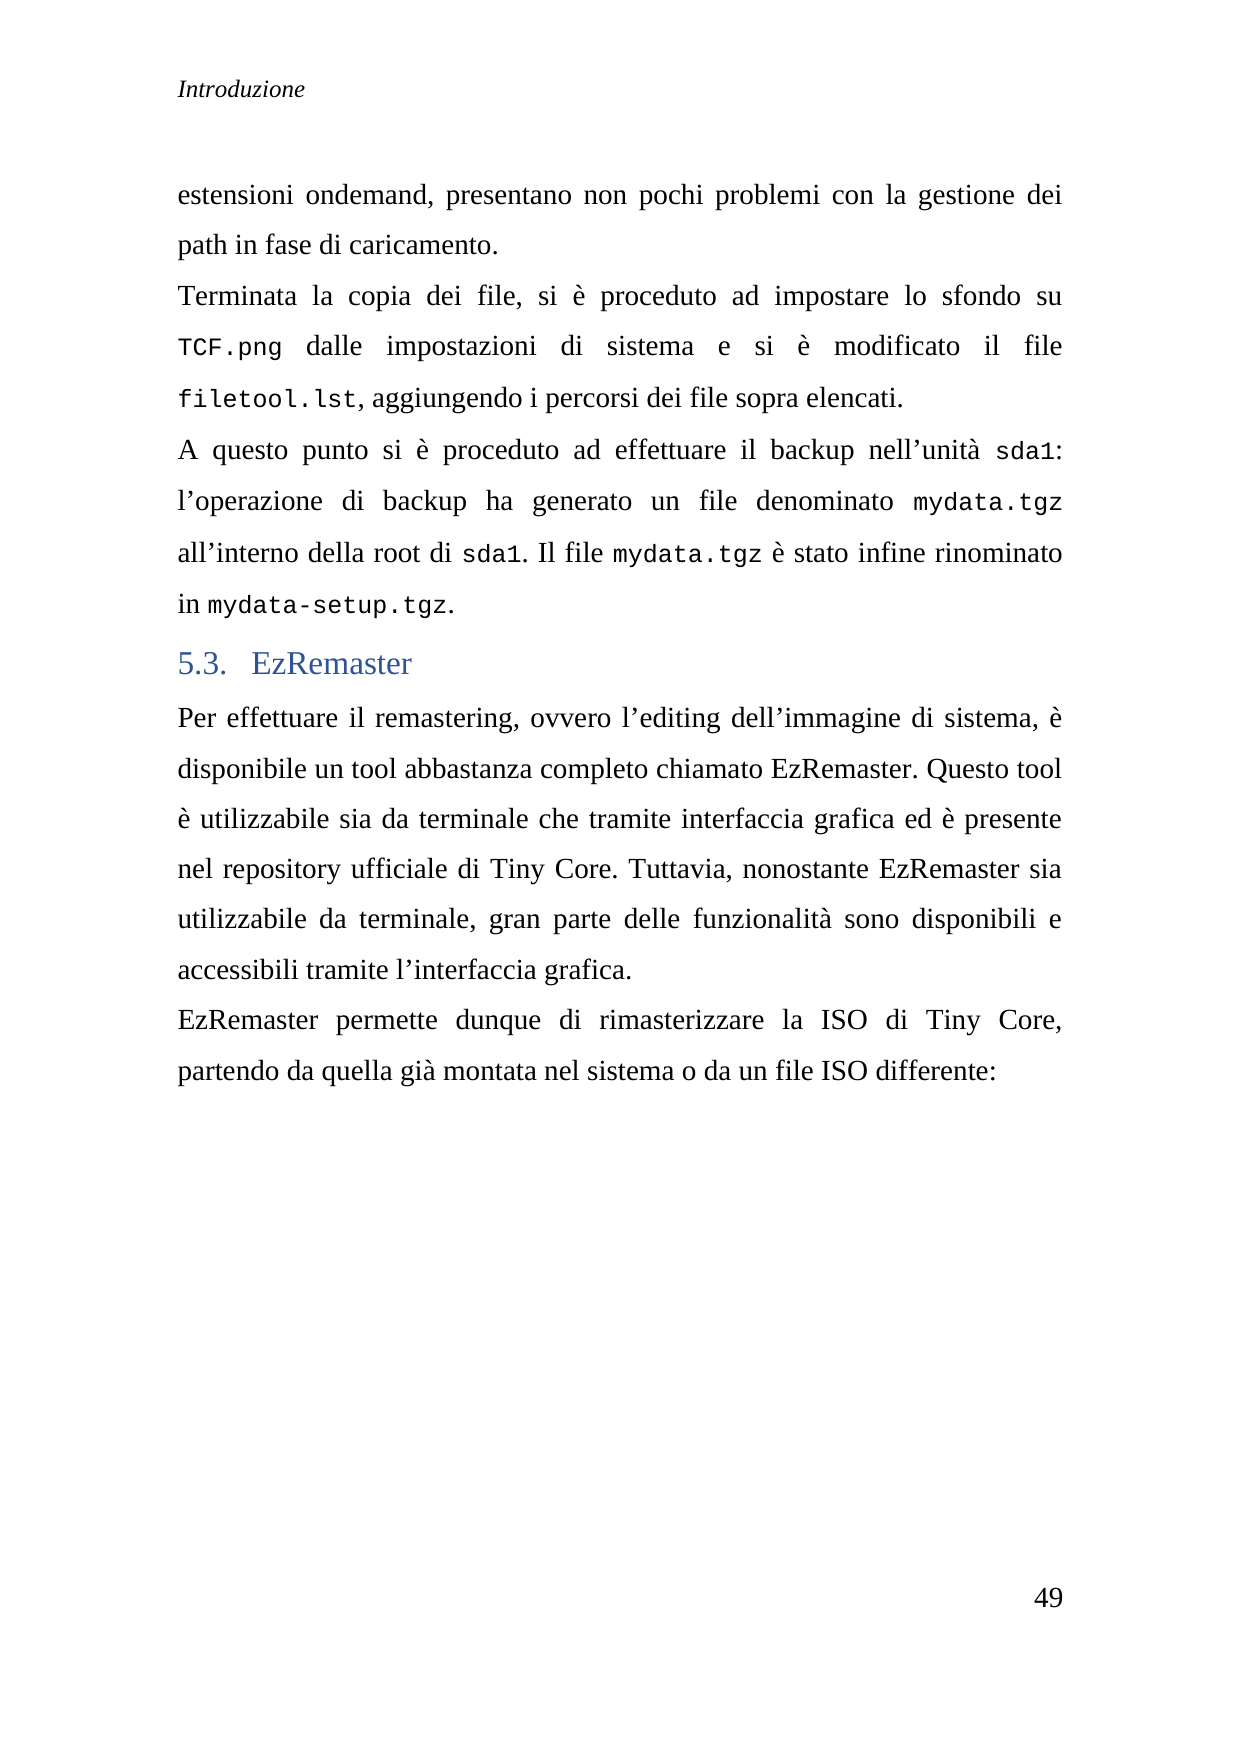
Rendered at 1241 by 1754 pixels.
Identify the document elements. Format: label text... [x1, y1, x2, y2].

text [177, 177, 1063, 261]
text A questo punto si è proceduto ad effettuare il backup nell’unità sda1: l’operazione di backup ha generato un file denominato mydata.tgz all’interno della root di sda1. Il file mydata.tgz è stato infine rinominato in mydata-setup.tgz. [177, 432, 1063, 621]
text Terminata la copia dei file, si è proceduto ad impostare lo sfondo su TCF.png dalle impostazioni di sistema e si è modificato il file filetool.lst, aggiungendo i percorsi dei file sopra elencati. [177, 278, 1063, 414]
text Per effettuare il remastering, ovvero l’editing dell’immagine di sistema, è disponibile un tool abbastanza completo chiamato EzRemaster. Questo tool è utilizzabile sia da terminale che tramite interfaccia grafica ed è presente nel repository ufficiale di Tiny Core. Tuttavia, nonostante EzRemaster sia utilizzabile da terminale, gran parte delle funzionalità sono disponibili e accessibili tramite l’interfaccia grafica. [177, 700, 1063, 986]
subtitle EzRemaster [177, 643, 1063, 681]
text EzRemaster permette dunque di rimasterizzare la ISO di Tiny Core, partendo da quella già montata nel sistema o da un file ISO differente: [177, 1002, 1063, 1086]
